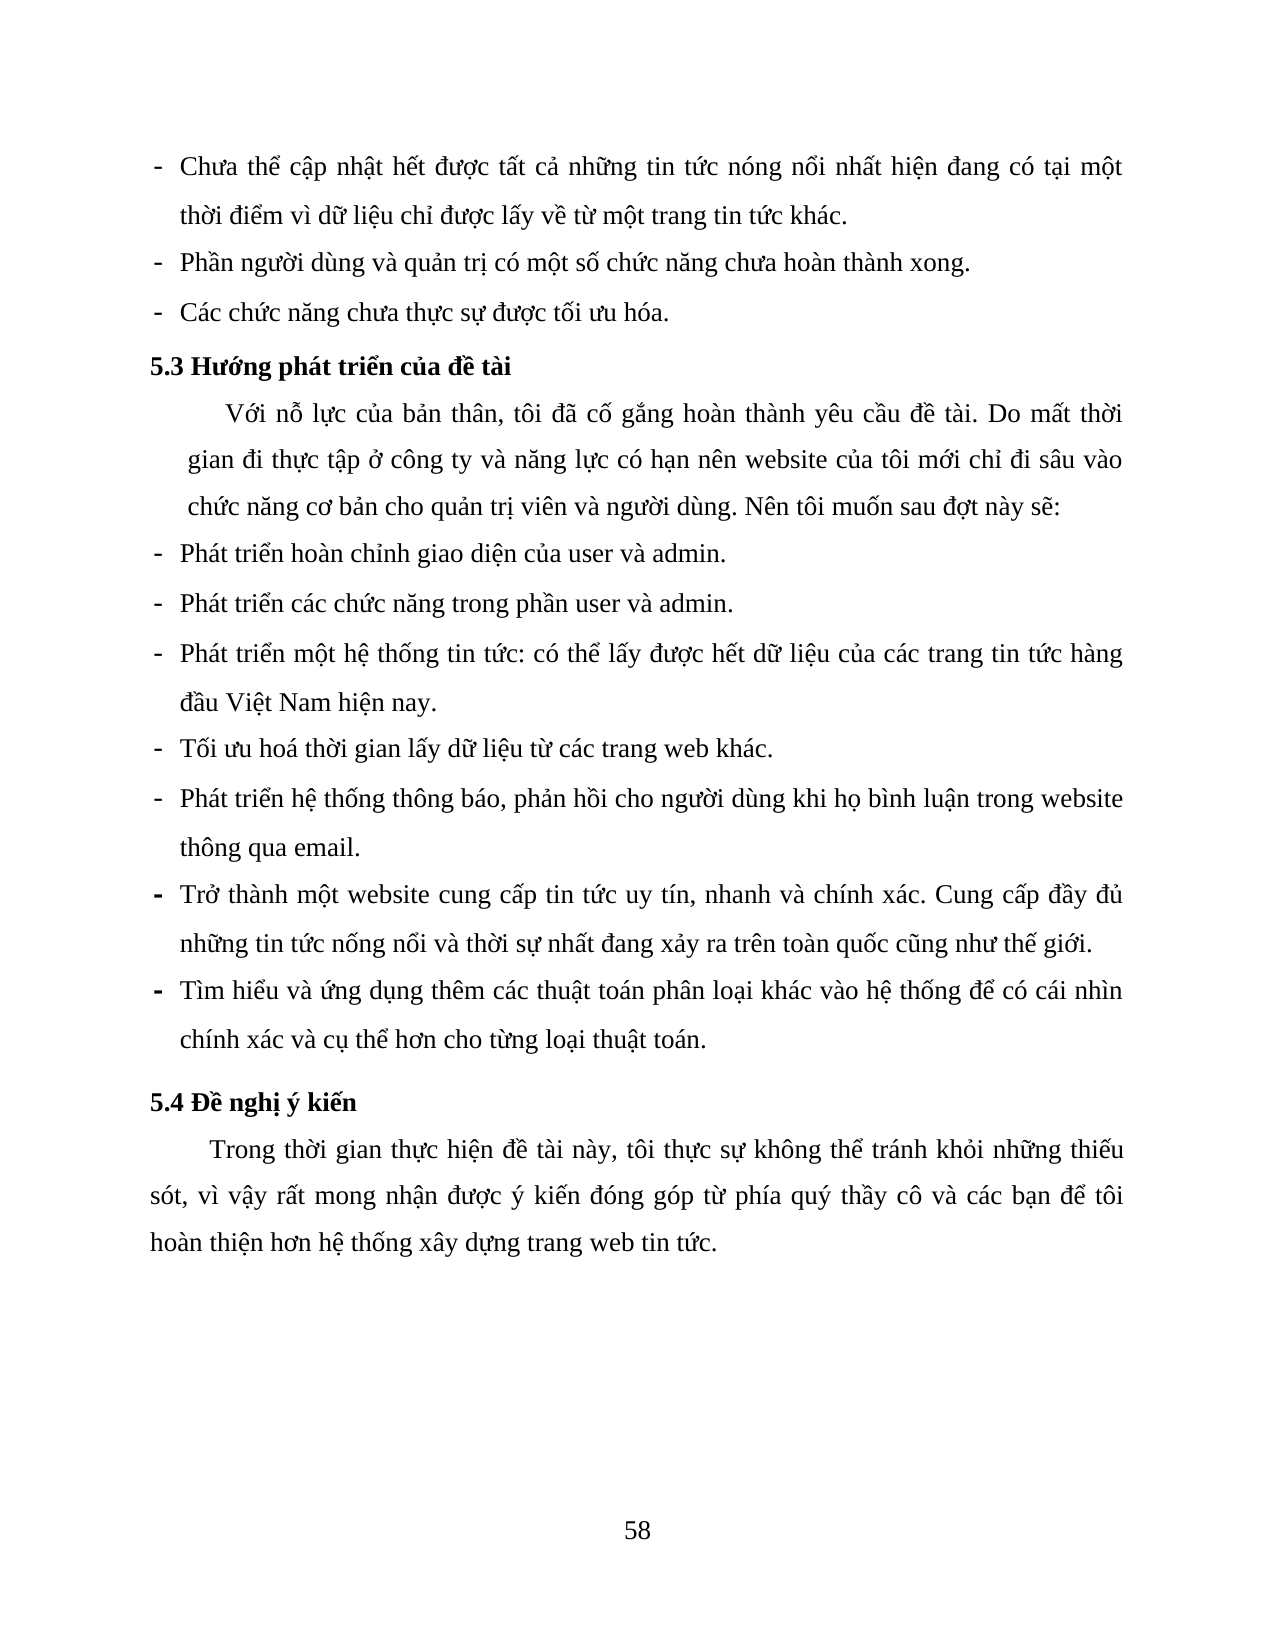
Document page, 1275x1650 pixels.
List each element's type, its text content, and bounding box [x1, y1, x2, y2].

subtitle 5.4 Đề nghị ý kiến [150, 1086, 1125, 1117]
subtitle 5.3 Hướng phát triển của đề tài [150, 350, 1125, 381]
text Trong thời gian thực hiện đề tài này, tôi thực sự không thể tránh khỏi những thiếu sót, vì vậy rất mong nhận được ý kiến đóng góp từ phía quý thầy cô và các bạn để tôi hoàn thiện hơn hệ thống xây dựng trang web tin tức. [150, 1133, 1125, 1257]
list Phát triển hoàn chỉnh giao diện của user và admin. [150, 537, 1125, 570]
list Trở thành một website cung cấp tin tức uy tín, nhanh và chính xác. Cung cấp đầy đủ những tin tức nống nổi và thời sự nhất đang xảy ra trên toàn quốc cũng như thế giới. [150, 878, 1125, 958]
list Phát triển các chức năng trong phần user và admin. [150, 587, 1125, 620]
list Tìm hiểu và ứng dụng thêm các thuật toán phân loại khác vào hệ thống để có cái nhìn chính xác và cụ thể hơn cho từng loại thuật toán. [150, 974, 1125, 1054]
list Phát triển một hệ thống tin tức: có thể lấy được hết dữ liệu của các trang tin tức hàng đầu Việt Nam hiện nay. [150, 637, 1125, 717]
list Tối ưu hoá thời gian lấy dữ liệu từ các trang web khác. [150, 732, 1125, 766]
list Chưa thể cập nhật hết được tất cả những tin tức nóng nổi nhất hiện đang có tại một thời điểm vì dữ liệu chỉ được lấy về từ một trang tin tức khác. [150, 150, 1125, 230]
list Phát triển hệ thống thông báo, phản hồi cho người dùng khi họ bình luận trong website thông qua email. [150, 783, 1125, 863]
list Với nỗ lực của bản thân, tôi đã cố gắng hoàn thành yêu cầu đề tài. Do mất thời gian đi thực tập ở công ty và năng lực có hạn nên website của tôi mới chỉ đi sâu vào chức năng cơ bản cho quản trị viên và người dùng. Nên tôi muốn sau đợt này sẽ: [187, 397, 1125, 521]
list Các chức năng chưa thực sự được tối ưu hóa. [150, 296, 1125, 329]
list Phần người dùng và quản trị có một số chức năng chưa hoàn thành xong. [150, 246, 1125, 279]
